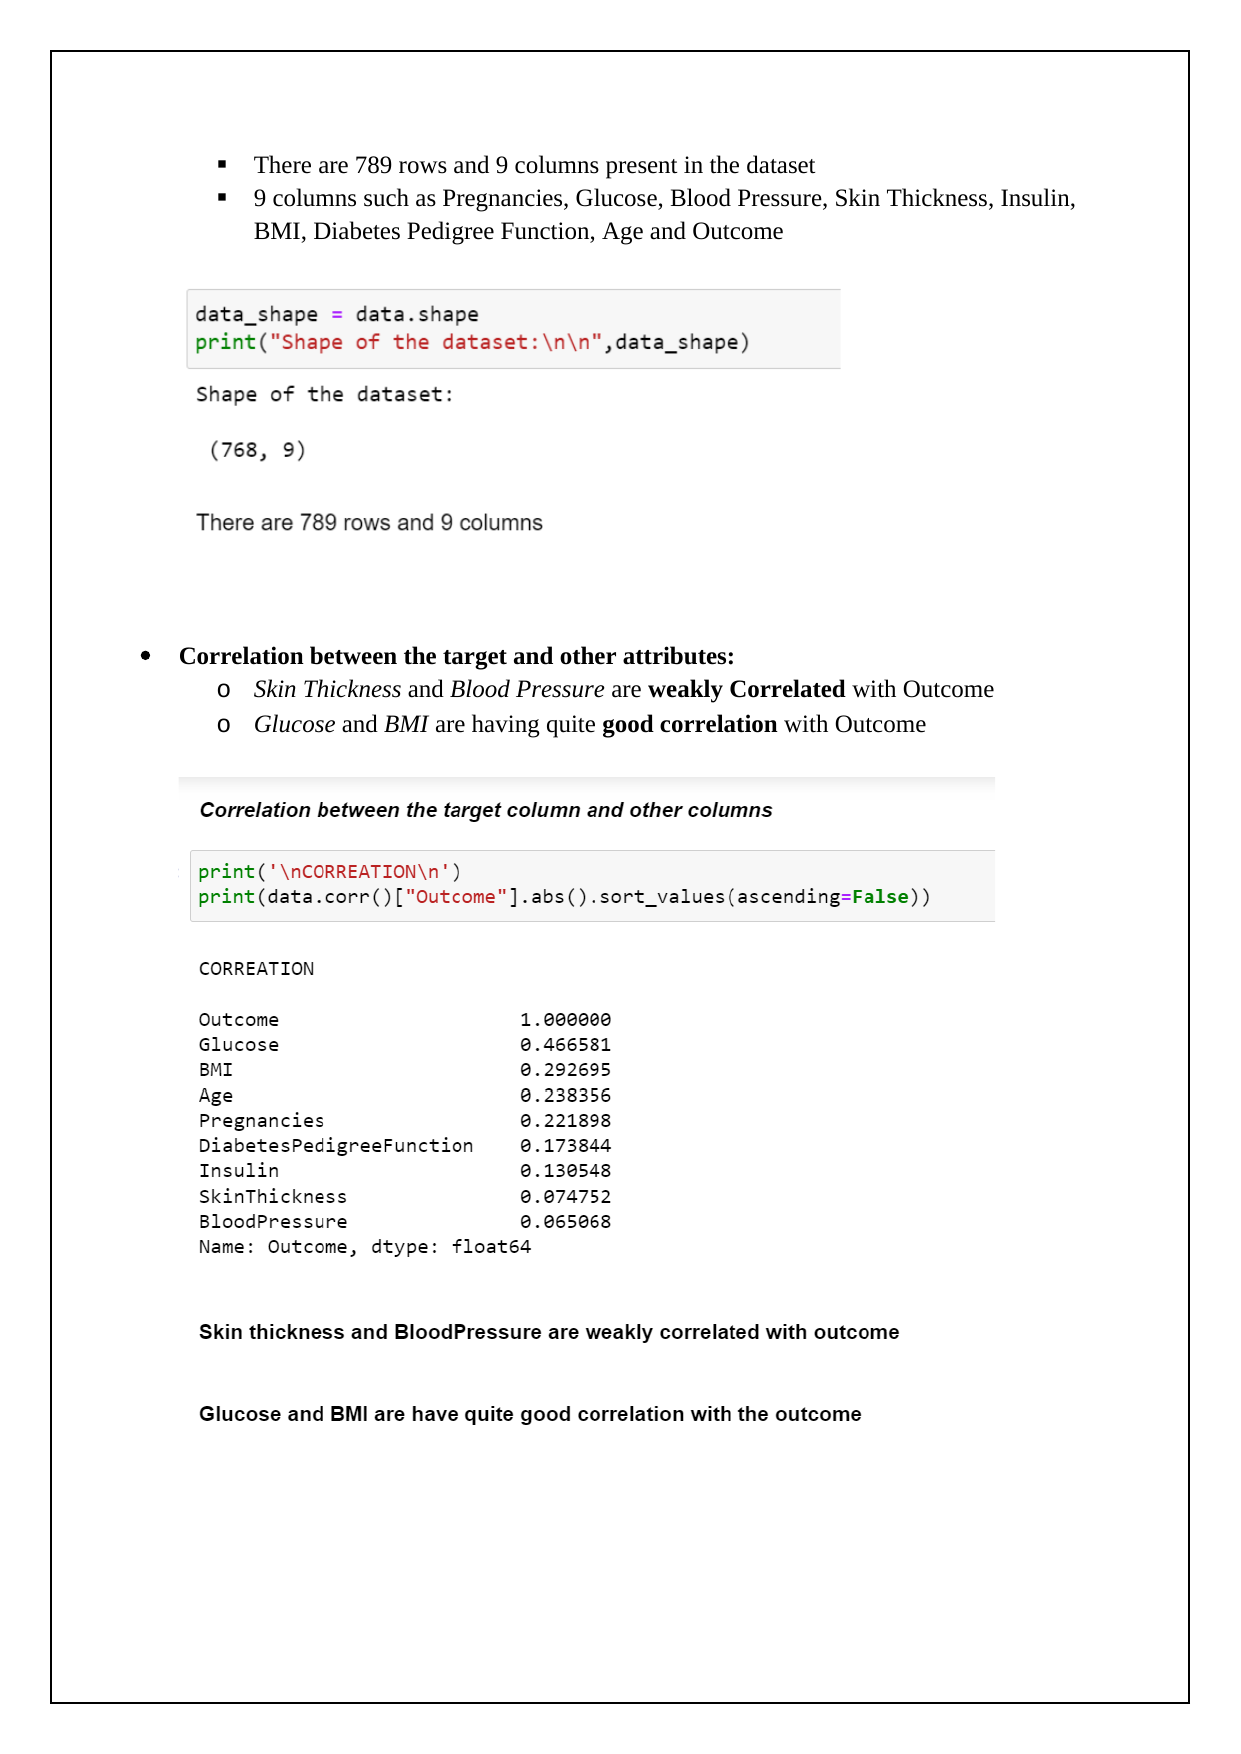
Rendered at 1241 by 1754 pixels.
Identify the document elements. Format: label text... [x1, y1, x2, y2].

list Correlation between the target and other attributes: [141, 641, 1090, 669]
list There are 789 rows and 9 columns present in the dataset [216, 150, 1090, 179]
picture [178, 282, 841, 571]
list 9 columns such as Pregnancies, Glucose, Blood Pressure, Skin Thickness, Insulin, BMI, Diabetes Pedigree Function, Age and Outcome [216, 183, 1090, 245]
list Glucose and BMI are having quite good correlation with Outcome [216, 709, 1090, 740]
picture [178, 777, 995, 1443]
list Skin Thickness and Blood Pressure are weakly Correlated with Outcome [216, 674, 1090, 704]
